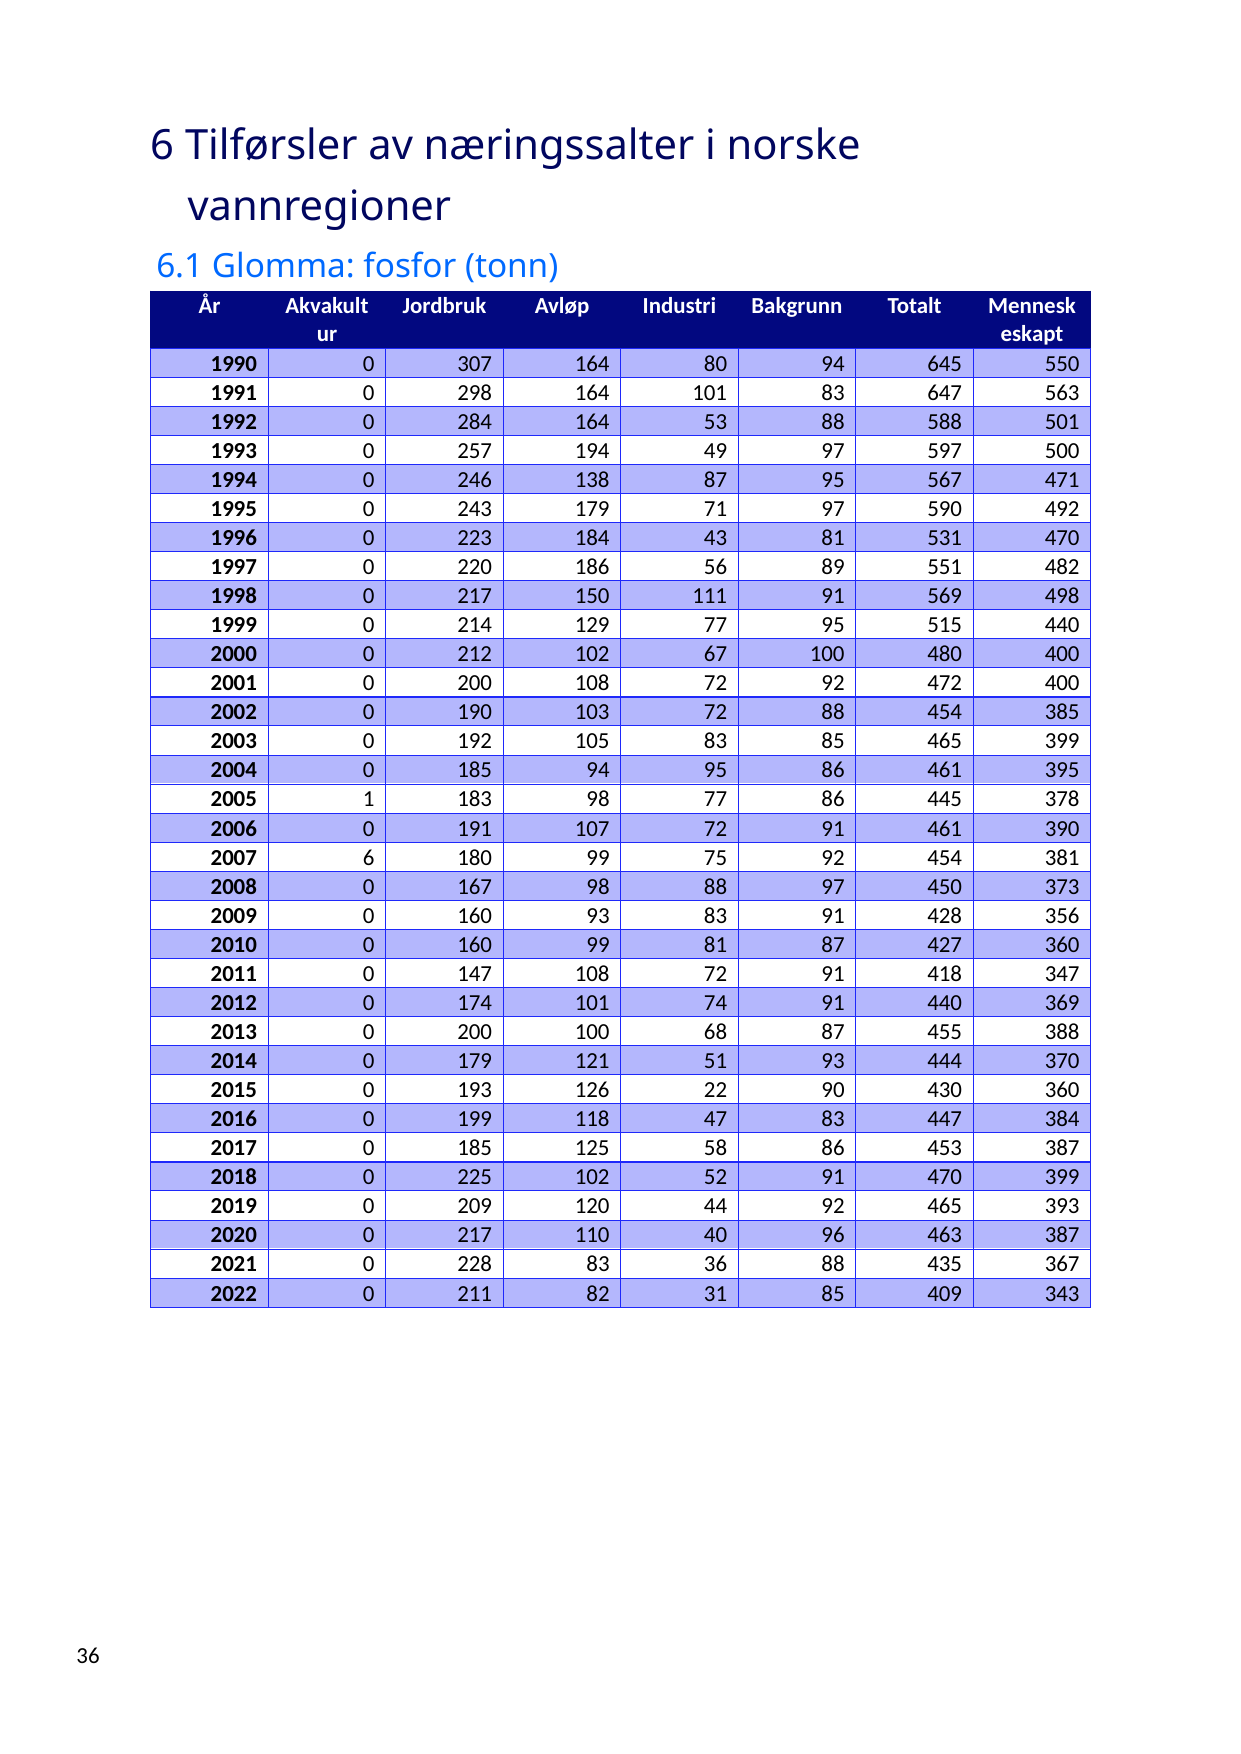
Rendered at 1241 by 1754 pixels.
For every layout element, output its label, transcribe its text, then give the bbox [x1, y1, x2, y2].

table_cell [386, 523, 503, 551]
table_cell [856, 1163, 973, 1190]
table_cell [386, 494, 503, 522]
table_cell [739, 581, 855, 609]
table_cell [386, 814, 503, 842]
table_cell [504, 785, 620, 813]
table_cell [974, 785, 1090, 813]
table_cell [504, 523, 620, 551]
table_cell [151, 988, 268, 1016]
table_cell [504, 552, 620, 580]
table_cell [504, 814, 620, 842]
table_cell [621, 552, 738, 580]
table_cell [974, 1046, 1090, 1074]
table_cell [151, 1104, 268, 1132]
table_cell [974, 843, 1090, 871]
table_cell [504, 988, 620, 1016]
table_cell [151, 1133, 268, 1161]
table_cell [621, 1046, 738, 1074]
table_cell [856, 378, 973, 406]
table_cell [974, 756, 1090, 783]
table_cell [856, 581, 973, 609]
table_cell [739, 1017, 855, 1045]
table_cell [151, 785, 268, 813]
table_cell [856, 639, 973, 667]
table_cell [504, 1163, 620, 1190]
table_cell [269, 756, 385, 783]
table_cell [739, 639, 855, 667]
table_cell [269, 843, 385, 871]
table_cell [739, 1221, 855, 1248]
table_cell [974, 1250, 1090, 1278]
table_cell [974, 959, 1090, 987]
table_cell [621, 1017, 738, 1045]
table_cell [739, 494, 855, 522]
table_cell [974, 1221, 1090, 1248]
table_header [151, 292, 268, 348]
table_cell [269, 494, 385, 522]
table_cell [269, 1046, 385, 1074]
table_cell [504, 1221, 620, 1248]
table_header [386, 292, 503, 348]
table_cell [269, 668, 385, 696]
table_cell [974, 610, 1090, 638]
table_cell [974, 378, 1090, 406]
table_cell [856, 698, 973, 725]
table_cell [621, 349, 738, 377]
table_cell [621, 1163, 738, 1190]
subtitle Glomma: fosfor (tonn) [156, 242, 1090, 287]
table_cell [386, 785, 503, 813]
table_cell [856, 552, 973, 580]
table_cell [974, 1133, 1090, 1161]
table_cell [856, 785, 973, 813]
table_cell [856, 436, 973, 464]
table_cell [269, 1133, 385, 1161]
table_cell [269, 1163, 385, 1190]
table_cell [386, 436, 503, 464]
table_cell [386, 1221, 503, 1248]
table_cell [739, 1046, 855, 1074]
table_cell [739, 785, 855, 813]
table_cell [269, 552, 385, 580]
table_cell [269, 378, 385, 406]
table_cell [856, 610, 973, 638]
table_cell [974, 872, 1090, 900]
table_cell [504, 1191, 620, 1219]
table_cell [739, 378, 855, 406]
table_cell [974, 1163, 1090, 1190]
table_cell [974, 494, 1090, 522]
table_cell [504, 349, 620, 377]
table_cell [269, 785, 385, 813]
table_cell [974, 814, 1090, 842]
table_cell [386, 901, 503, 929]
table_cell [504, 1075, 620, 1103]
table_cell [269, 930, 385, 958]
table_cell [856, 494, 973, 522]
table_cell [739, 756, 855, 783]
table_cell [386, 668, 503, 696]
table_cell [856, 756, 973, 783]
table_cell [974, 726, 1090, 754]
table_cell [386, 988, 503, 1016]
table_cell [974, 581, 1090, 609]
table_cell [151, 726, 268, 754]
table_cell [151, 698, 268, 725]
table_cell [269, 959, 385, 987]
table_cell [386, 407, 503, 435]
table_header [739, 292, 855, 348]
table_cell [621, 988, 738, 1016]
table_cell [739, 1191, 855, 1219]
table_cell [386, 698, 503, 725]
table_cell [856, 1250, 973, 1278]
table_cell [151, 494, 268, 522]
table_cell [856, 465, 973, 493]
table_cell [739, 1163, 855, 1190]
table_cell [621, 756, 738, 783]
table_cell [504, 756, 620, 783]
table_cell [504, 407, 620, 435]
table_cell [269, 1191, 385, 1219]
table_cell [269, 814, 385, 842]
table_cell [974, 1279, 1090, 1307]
subtitle Tilførsler av næringssalter i norske vannregioner [150, 115, 1090, 233]
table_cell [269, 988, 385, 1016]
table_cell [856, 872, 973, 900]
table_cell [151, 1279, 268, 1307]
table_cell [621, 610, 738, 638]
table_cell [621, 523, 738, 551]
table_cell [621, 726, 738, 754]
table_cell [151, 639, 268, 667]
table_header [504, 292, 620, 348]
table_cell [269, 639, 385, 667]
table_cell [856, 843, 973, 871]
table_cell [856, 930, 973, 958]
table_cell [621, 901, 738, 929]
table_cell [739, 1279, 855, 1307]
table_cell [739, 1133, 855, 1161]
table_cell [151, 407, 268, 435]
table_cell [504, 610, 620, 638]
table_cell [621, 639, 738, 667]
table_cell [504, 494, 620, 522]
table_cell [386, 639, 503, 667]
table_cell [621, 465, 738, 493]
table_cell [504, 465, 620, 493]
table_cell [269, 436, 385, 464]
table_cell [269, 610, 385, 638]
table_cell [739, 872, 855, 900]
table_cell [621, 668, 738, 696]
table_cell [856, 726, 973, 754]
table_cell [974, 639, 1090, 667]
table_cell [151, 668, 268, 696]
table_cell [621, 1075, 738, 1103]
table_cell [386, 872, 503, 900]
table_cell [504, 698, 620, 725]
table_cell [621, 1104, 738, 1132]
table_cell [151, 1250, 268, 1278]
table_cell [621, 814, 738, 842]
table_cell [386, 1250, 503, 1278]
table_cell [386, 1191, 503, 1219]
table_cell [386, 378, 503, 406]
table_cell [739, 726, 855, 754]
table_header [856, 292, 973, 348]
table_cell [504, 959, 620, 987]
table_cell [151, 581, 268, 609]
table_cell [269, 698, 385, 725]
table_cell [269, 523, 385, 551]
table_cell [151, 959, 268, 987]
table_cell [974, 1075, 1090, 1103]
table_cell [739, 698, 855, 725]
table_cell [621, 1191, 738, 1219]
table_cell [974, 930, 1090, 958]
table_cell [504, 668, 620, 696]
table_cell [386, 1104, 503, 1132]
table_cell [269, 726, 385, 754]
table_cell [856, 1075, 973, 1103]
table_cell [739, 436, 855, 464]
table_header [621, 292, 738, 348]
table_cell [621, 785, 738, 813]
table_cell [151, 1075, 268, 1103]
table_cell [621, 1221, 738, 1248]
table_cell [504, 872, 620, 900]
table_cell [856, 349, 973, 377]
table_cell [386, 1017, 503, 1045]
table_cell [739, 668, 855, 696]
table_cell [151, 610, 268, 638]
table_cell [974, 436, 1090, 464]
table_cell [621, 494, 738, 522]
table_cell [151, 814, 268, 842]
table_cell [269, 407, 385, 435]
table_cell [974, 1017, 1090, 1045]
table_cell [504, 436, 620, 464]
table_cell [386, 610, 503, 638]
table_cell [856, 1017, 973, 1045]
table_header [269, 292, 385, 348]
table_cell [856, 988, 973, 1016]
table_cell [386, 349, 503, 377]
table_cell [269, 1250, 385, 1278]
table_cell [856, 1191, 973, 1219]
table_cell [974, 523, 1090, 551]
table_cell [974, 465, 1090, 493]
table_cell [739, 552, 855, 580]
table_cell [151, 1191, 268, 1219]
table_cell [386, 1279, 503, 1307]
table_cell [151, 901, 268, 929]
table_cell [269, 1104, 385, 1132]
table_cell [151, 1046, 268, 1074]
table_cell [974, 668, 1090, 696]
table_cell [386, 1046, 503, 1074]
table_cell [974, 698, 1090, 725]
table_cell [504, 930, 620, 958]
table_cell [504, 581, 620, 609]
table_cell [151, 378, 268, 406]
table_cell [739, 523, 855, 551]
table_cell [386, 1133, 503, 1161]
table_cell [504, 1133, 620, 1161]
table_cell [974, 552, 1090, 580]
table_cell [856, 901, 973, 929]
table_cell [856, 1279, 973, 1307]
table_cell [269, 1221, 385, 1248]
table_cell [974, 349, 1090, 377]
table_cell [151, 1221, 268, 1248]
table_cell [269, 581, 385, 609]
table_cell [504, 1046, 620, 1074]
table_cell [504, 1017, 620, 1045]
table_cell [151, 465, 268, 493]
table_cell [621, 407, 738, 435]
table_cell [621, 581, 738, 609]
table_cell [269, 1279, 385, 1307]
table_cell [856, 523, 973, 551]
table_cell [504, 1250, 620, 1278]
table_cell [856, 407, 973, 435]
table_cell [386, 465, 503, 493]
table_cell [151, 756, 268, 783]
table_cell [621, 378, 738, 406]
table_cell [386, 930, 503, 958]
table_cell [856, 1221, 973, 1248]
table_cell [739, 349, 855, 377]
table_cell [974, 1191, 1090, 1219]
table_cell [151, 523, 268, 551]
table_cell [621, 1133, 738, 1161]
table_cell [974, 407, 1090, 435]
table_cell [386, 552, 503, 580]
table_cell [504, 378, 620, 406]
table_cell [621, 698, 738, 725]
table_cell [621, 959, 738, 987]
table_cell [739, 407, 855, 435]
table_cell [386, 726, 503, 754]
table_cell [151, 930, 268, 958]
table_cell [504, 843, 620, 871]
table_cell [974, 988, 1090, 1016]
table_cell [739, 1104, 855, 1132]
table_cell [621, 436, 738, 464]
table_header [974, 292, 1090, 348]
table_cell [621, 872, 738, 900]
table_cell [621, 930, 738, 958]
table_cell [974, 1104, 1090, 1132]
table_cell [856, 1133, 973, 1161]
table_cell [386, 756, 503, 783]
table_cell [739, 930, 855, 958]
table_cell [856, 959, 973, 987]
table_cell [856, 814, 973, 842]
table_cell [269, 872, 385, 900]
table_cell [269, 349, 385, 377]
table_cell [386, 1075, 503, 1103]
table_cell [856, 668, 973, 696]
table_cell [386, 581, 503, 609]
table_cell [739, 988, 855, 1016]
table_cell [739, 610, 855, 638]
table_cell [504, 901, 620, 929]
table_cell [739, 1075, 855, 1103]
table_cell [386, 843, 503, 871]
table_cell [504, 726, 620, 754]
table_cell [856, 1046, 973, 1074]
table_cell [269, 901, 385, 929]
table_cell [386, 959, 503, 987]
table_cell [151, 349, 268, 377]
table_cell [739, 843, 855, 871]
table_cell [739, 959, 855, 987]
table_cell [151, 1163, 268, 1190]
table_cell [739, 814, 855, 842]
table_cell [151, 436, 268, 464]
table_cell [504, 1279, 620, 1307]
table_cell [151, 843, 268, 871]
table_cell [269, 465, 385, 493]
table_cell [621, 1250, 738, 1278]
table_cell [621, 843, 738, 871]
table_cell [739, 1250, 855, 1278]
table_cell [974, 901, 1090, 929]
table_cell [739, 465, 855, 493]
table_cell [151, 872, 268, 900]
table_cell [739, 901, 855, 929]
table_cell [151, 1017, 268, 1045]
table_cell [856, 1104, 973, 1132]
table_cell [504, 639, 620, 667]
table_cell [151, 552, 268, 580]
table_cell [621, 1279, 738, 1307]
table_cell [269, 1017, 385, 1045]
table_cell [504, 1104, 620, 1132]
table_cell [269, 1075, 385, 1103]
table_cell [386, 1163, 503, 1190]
